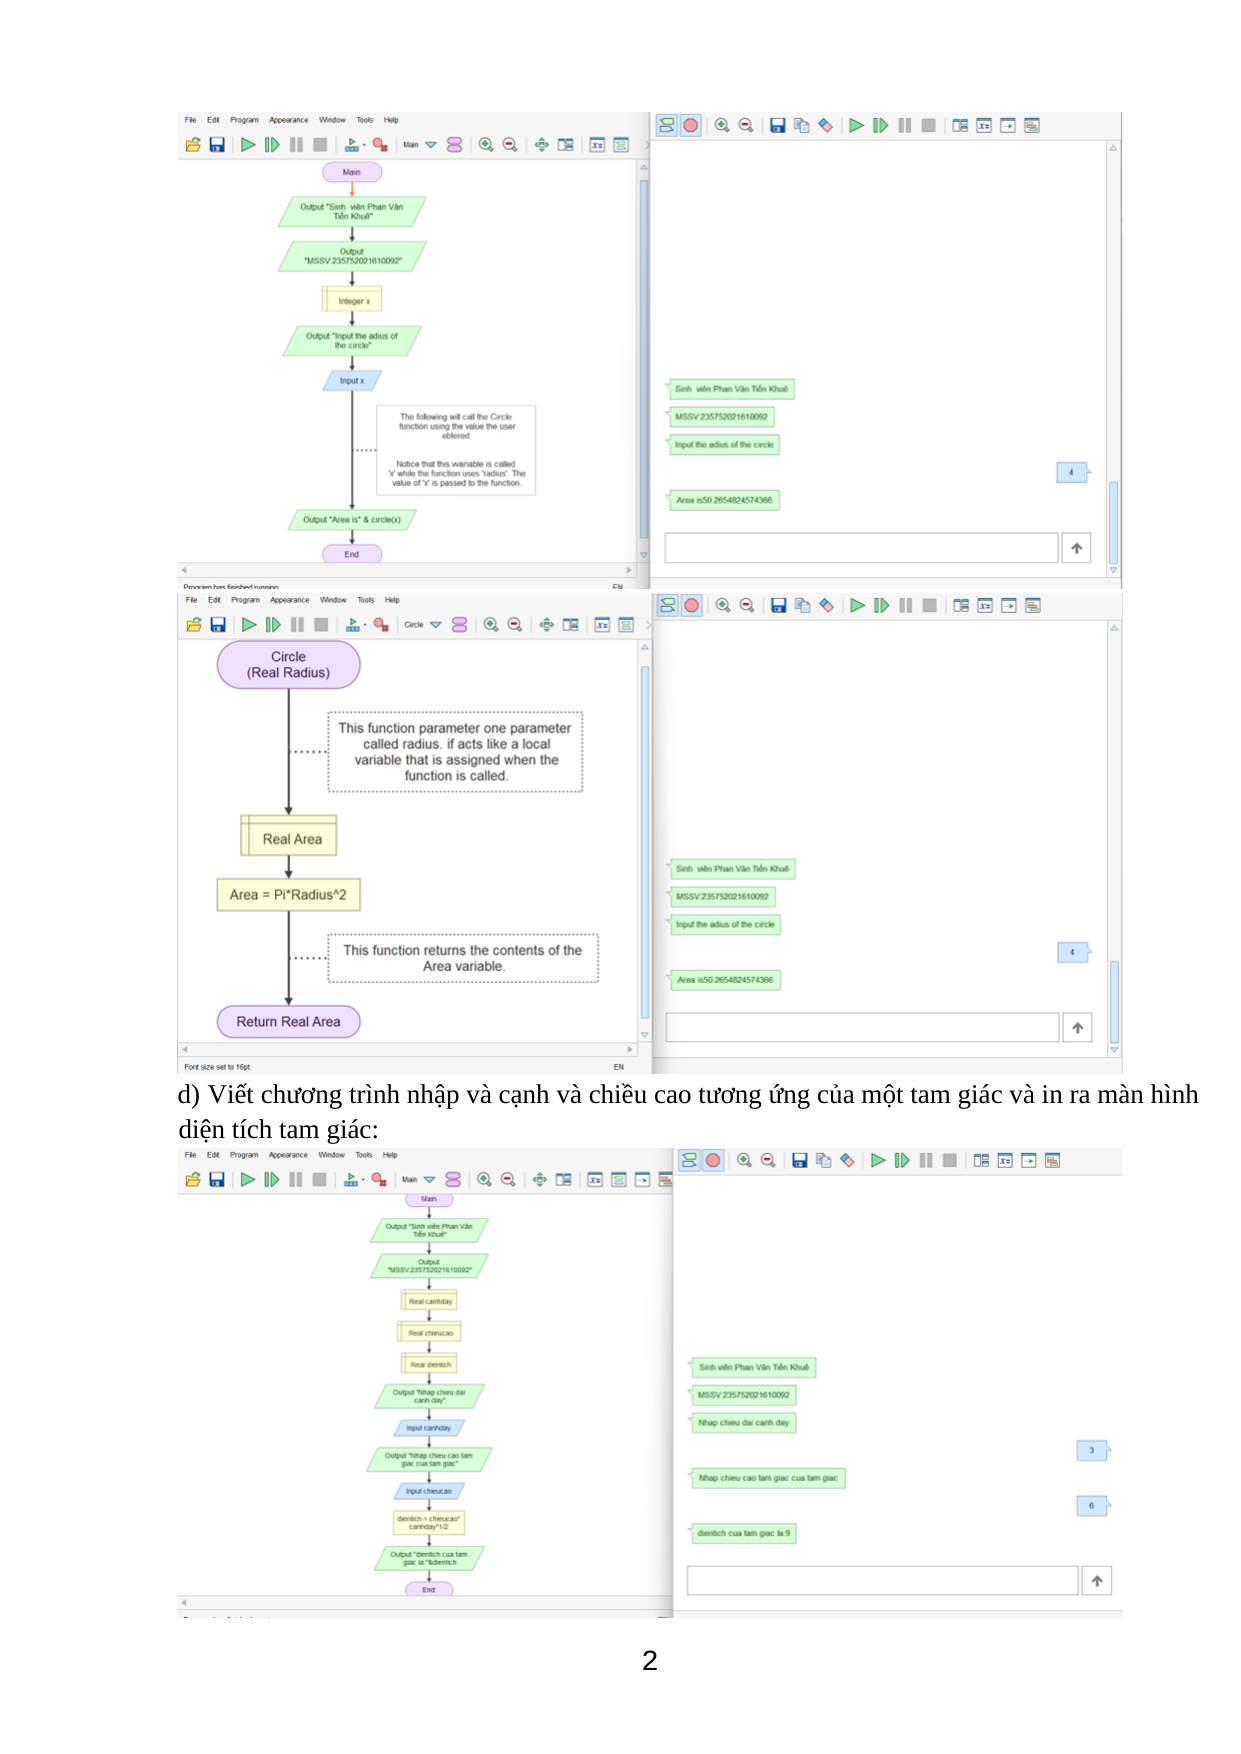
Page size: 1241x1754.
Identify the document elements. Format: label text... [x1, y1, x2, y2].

picture [177, 112, 1123, 589]
text d) Viết chương trình nhập và cạnh và chiều cao tương ứng của một tam giác và in ra màn hình diện tích tam giác: [177, 1078, 1240, 1144]
picture [177, 593, 1123, 1074]
picture [177, 1148, 1123, 1618]
